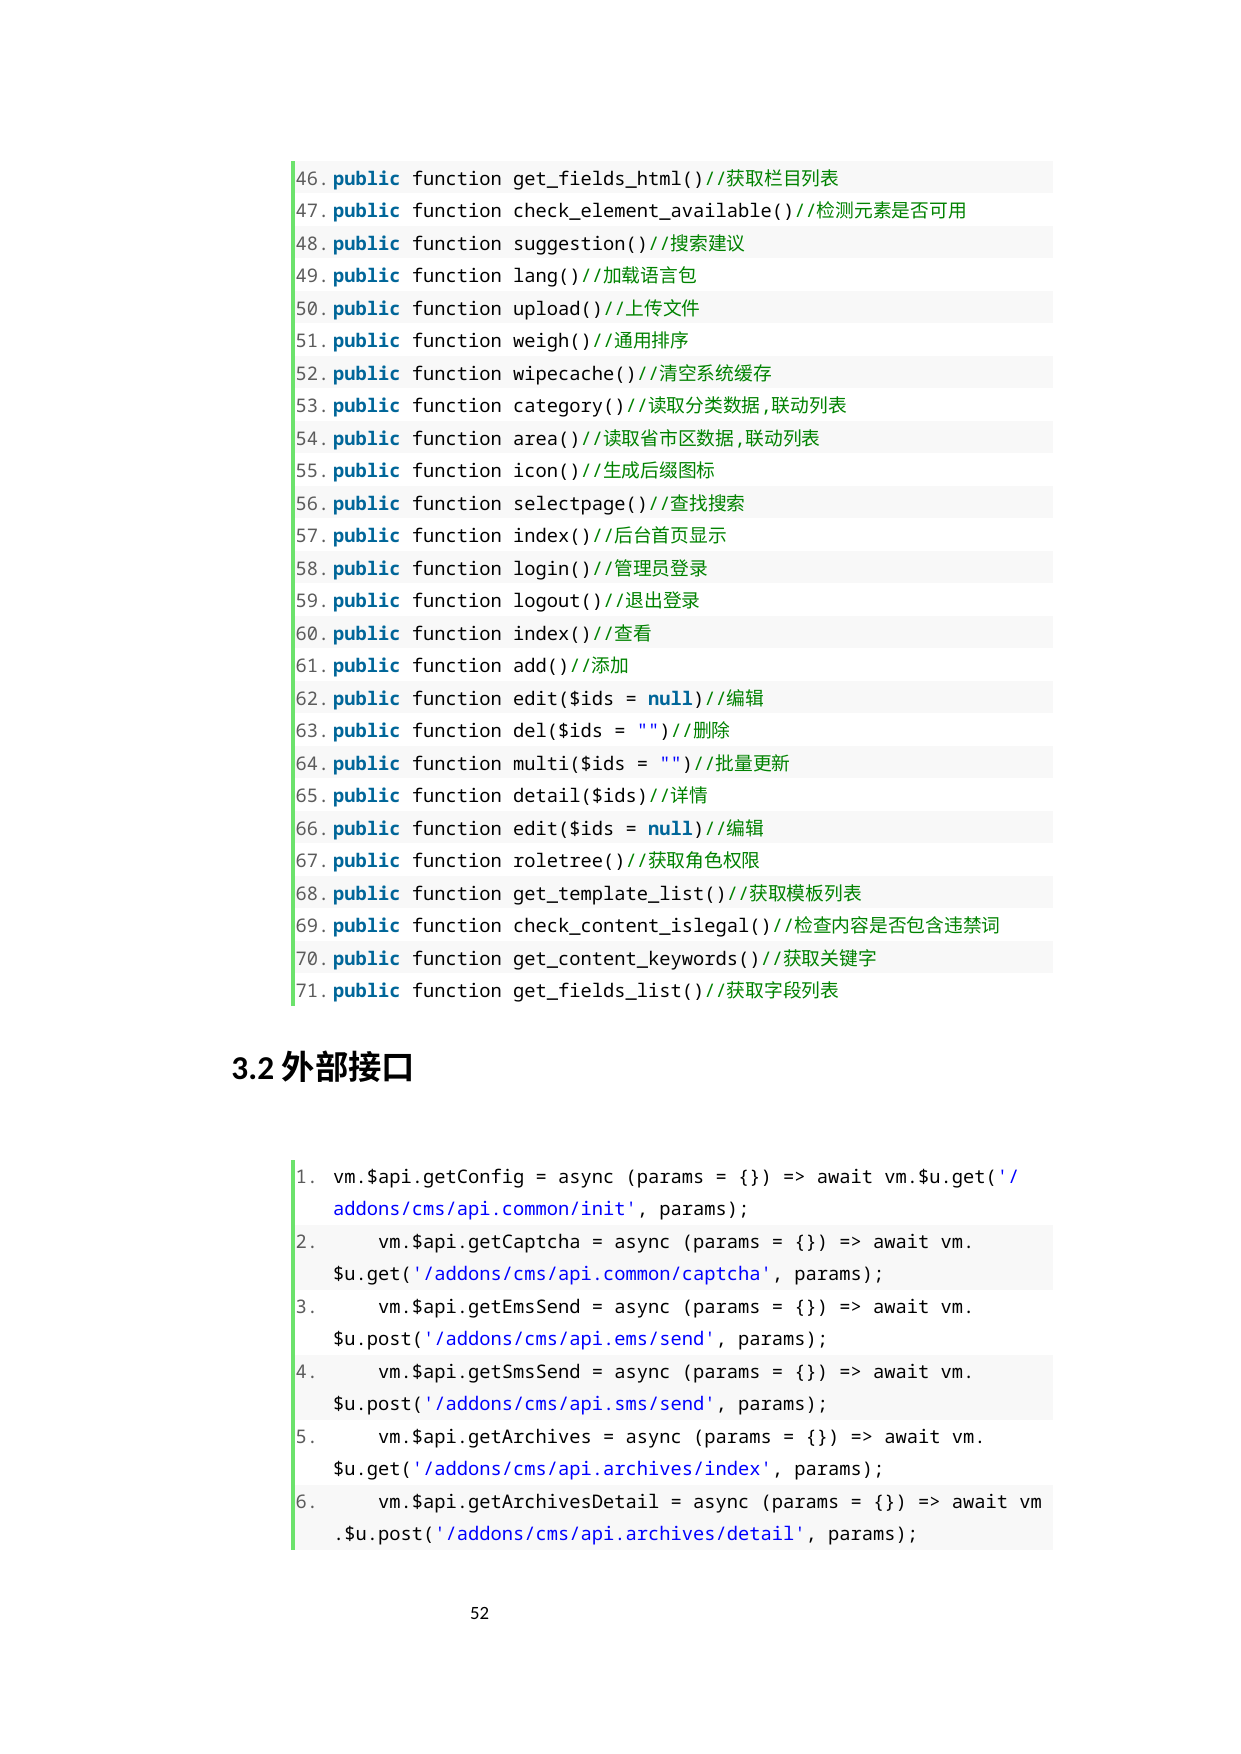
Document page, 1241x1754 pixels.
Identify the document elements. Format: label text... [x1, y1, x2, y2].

list public function category()//读取分类数据,联动列表 [295, 388, 1053, 421]
list vm.$api.getCaptcha = async (params = {}) => await vm.$u.get('/addons/cms/api.common/captcha', params); [295, 1225, 1053, 1290]
list public function detail($ids)//详情 [295, 778, 1053, 811]
list public function index()//查看 [295, 616, 1053, 648]
list public function add()//添加 [295, 648, 1053, 681]
list vm.$api.getSmsSend = async (params = {}) => await vm.$u.post('/addons/cms/api.sms/send', params); [295, 1355, 1053, 1420]
list public function icon()//生成后缀图标 [295, 453, 1053, 486]
list public function check_element_available()//检测元素是否可用 [295, 193, 1053, 226]
list public function get_fields_html()//获取栏目列表 [295, 161, 1053, 193]
list public function get_fields_list()//获取字段列表 [295, 973, 1053, 1006]
list vm.$api.getEmsSend = async (params = {}) => await vm.$u.post('/addons/cms/api.ems/send', params); [295, 1290, 1053, 1355]
list public function check_content_islegal()//检查内容是否包含违禁词 [295, 908, 1053, 941]
list vm.$api.getArchives = async (params = {}) => await vm.$u.get('/addons/cms/api.archives/index', params); [295, 1420, 1053, 1485]
list public function multi($ids = "")//批量更新 [295, 746, 1053, 778]
list public function upload()//上传文件 [295, 291, 1053, 323]
list public function lang()//加载语言包 [295, 258, 1053, 291]
list public function area()//读取省市区数据,联动列表 [295, 421, 1053, 453]
list public function edit($ids = null)//编辑 [295, 681, 1053, 713]
list vm.$api.getConfig = async (params = {}) => await vm.$u.get('/addons/cms/api.common/init', params); [295, 1160, 1053, 1225]
list public function roletree()//获取角色权限 [295, 843, 1053, 876]
list public function weigh()//通用排序 [295, 323, 1053, 356]
list public function wipecache()//清空系统缓存 [295, 356, 1053, 388]
list public function logout()//退出登录 [295, 583, 1053, 616]
list public function selectpage()//查找搜索 [295, 486, 1053, 518]
list vm.$api.getArchivesDetail = async (params = {}) => await vm.$u.post('/addons/cms/api.archives/detail', params); [295, 1485, 1053, 1550]
list public function edit($ids = null)//编辑 [295, 811, 1053, 843]
subtitle 3.2 外部接口 [187, 1033, 1053, 1098]
list public function suggestion()//搜索建议 [295, 226, 1053, 258]
list public function get_template_list()//获取模板列表 [295, 876, 1053, 908]
list public function get_content_keywords()//获取关键字 [295, 941, 1053, 973]
list public function index()//后台首页显示 [295, 518, 1053, 551]
list public function del($ids = "")//删除 [295, 713, 1053, 746]
list public function login()//管理员登录 [295, 551, 1053, 583]
